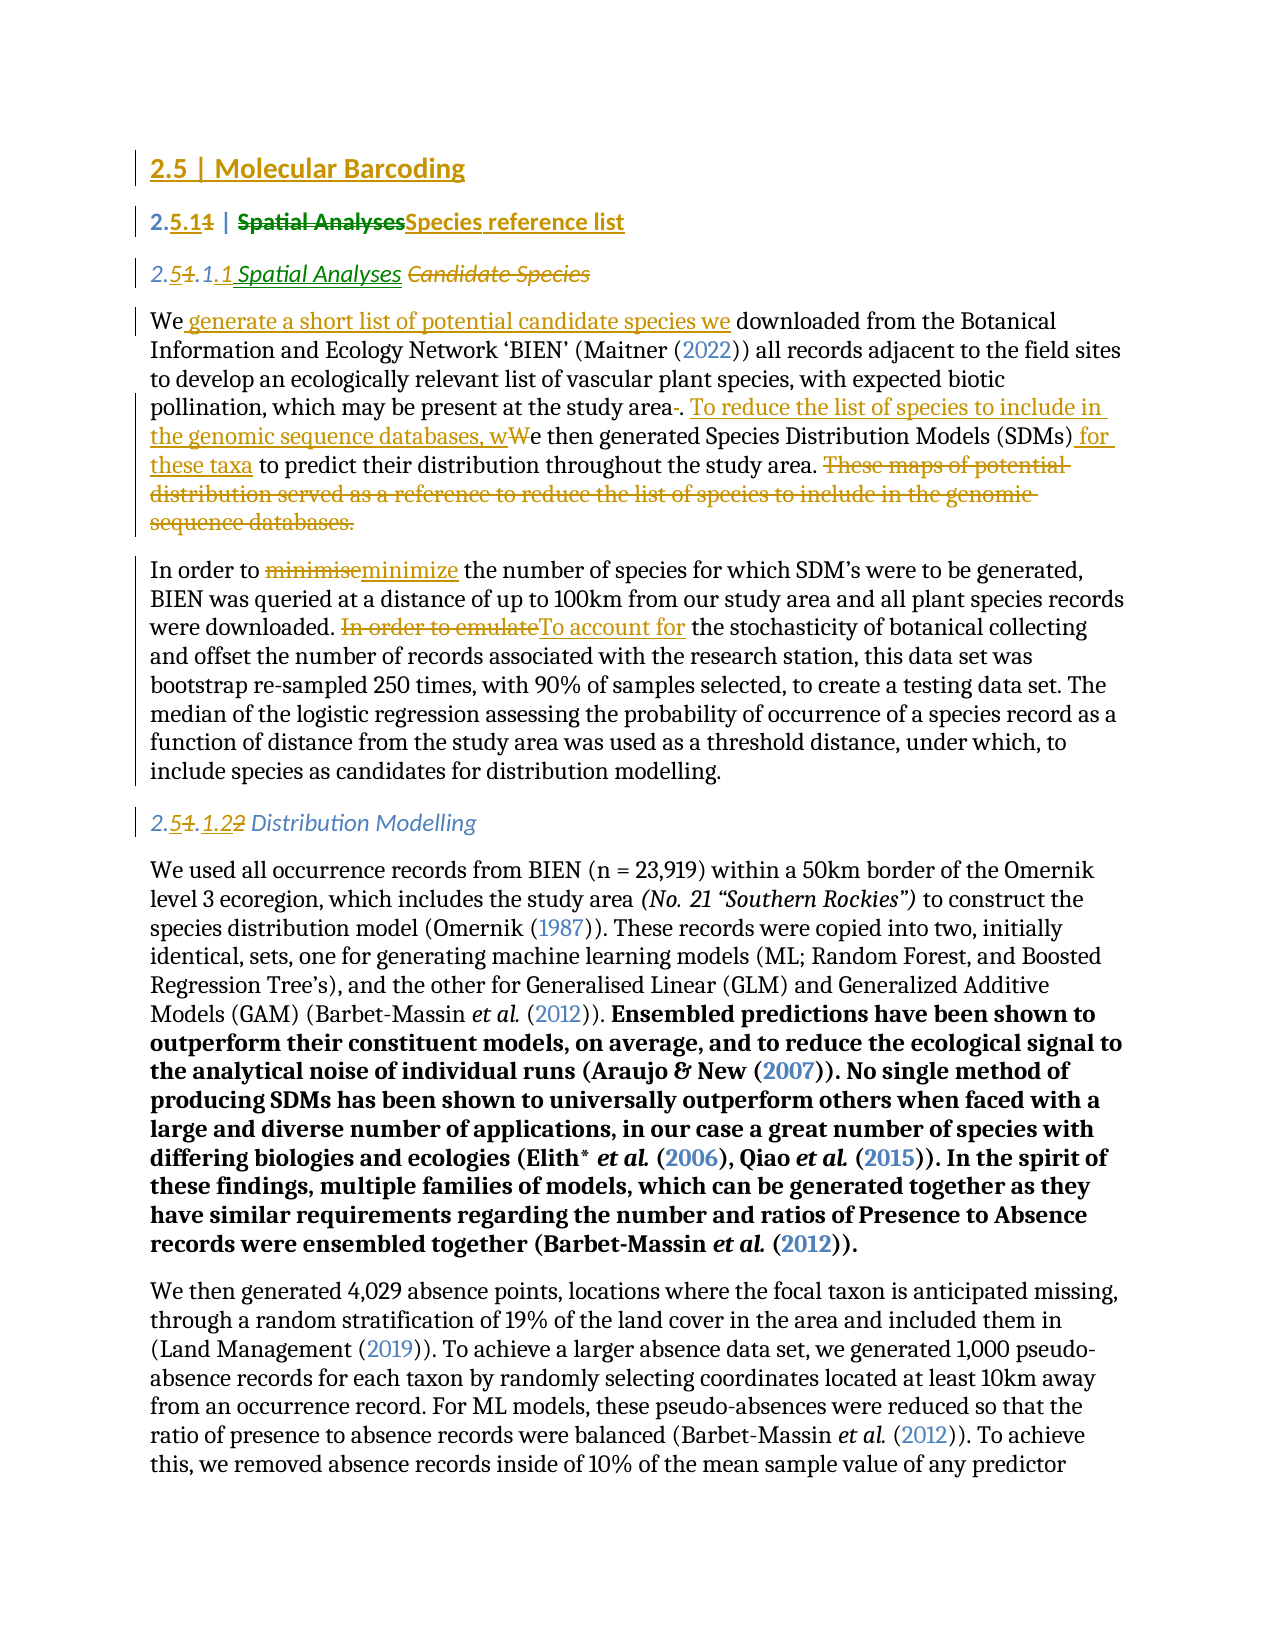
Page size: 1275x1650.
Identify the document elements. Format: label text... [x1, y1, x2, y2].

subtitle 2.. Distribution Modelling [150, 807, 1125, 837]
text We downloaded from the Botanical Information and Ecology Network ‘BIEN’ (Maitner (2022)) all records adjacent to the field sites to develop an ecologically relevant list of vascular plant species, with expected biotic pollination, which may be present at the study area. e then generated Species Distribution Models (SDMs) to predict their distribution throughout the study area. [150, 307, 1125, 537]
subtitle 2. | [150, 206, 1125, 237]
text In order to the number of species for which SDM’s were to be generated, BIEN was queried at a distance of up to 100km from our study area and all plant species records were downloaded. the stochasticity of botanical collecting and offset the number of records associated with the research station, this data set was bootstrap re-sampled 250 times, with 90% of samples selected, to create a testing data set. The median of the logistic regression assessing the probability of occurrence of a species record as a function of distance from the study area was used as a threshold distance, under which, to include species as candidates for distribution modelling. [150, 556, 1125, 786]
subtitle 2..1 [150, 258, 1125, 288]
text We used all occurrence records from BIEN (n = 23,919) within a 50km border of the Omernik level 3 ecoregion, which includes the study area (No. 21 “Southern Rockies”) to construct the species distribution model (Omernik (1987)). These records were copied into two, initially identical, sets, one for generating machine learning models (ML; Random Forest, and Boosted Regression Tree’s), and the other for Generalised Linear (GLM) and Generalized Additive Models (GAM) (Barbet-Massin et al. (2012)). Ensembled predictions have been shown to outperform their constituent models, on average, and to reduce the ecological signal to the analytical noise of individual runs (Araujo & New (2007)). No single method of producing SDMs has been shown to universally outperform others when faced with a large and diverse number of applications, in our case a great number of species with differing biologies and ecologies (Elith* et al. (2006), Qiao et al. (2015)). In the spirit of these findings, multiple families of models, which can be generated together as they have similar requirements regarding the number and ratios of Presence to Absence records were ensembled together (Barbet-Massin et al. (2012)). [150, 856, 1125, 1258]
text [150, 1277, 1125, 1478]
